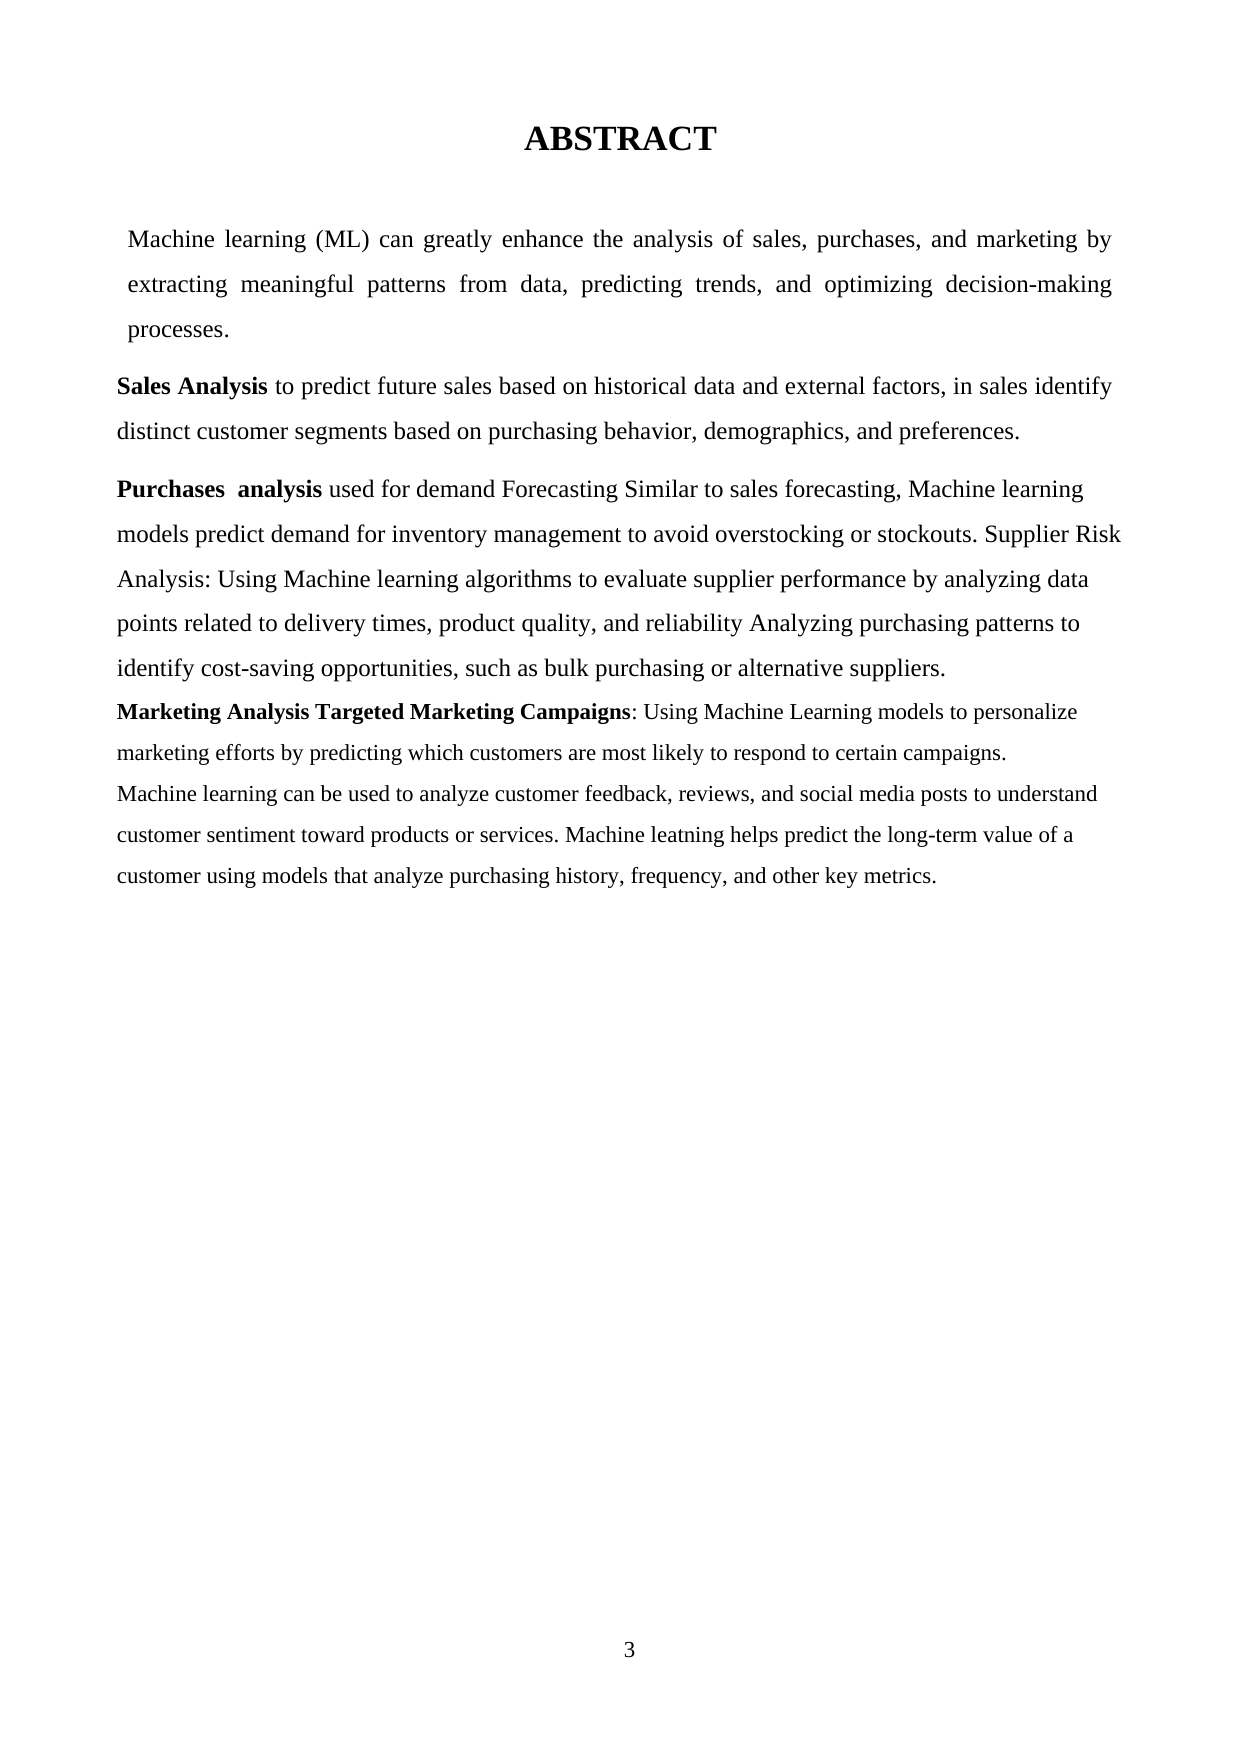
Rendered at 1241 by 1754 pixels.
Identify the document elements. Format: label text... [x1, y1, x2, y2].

text Marketing Analysis Targeted Marketing Campaigns: Using Machine Learning models to personalize marketing efforts by predicting which customers are most likely to respond to certain campaigns. [117, 698, 1142, 765]
text Machine learning can be used to analyze customer feedback, reviews, and social media posts to understand customer sentiment toward products or services. Machine leatning helps predict the long-term value of a customer using models that analyze purchasing history, frequency, and other key metrics. [117, 780, 1142, 888]
text Sales Analysis to predict future sales based on historical data and external factors, in sales identify distinct customer segments based on purchasing behavior, demographics, and preferences. [117, 371, 1113, 445]
text Purchases analysis used for demand Forecasting Similar to sales forecasting, Machine learning models predict demand for inventory management to avoid overstocking or stockouts. Supplier Risk Analysis: Using Machine learning algorithms to evaluate supplier performance by analyzing data points related to delivery times, product quality, and reliability Analyzing purchasing patterns to identify cost-saving opportunities, such as bulk purchasing or alternative suppliers. [117, 474, 1131, 682]
text Machine learning (ML) can greatly enhance the analysis of sales, purchases, and marketing by extracting meaningful patterns from data, predicting trends, and optimizing decision-making processes. [127, 224, 1113, 342]
subtitle ABSTRACT [522, 117, 719, 158]
